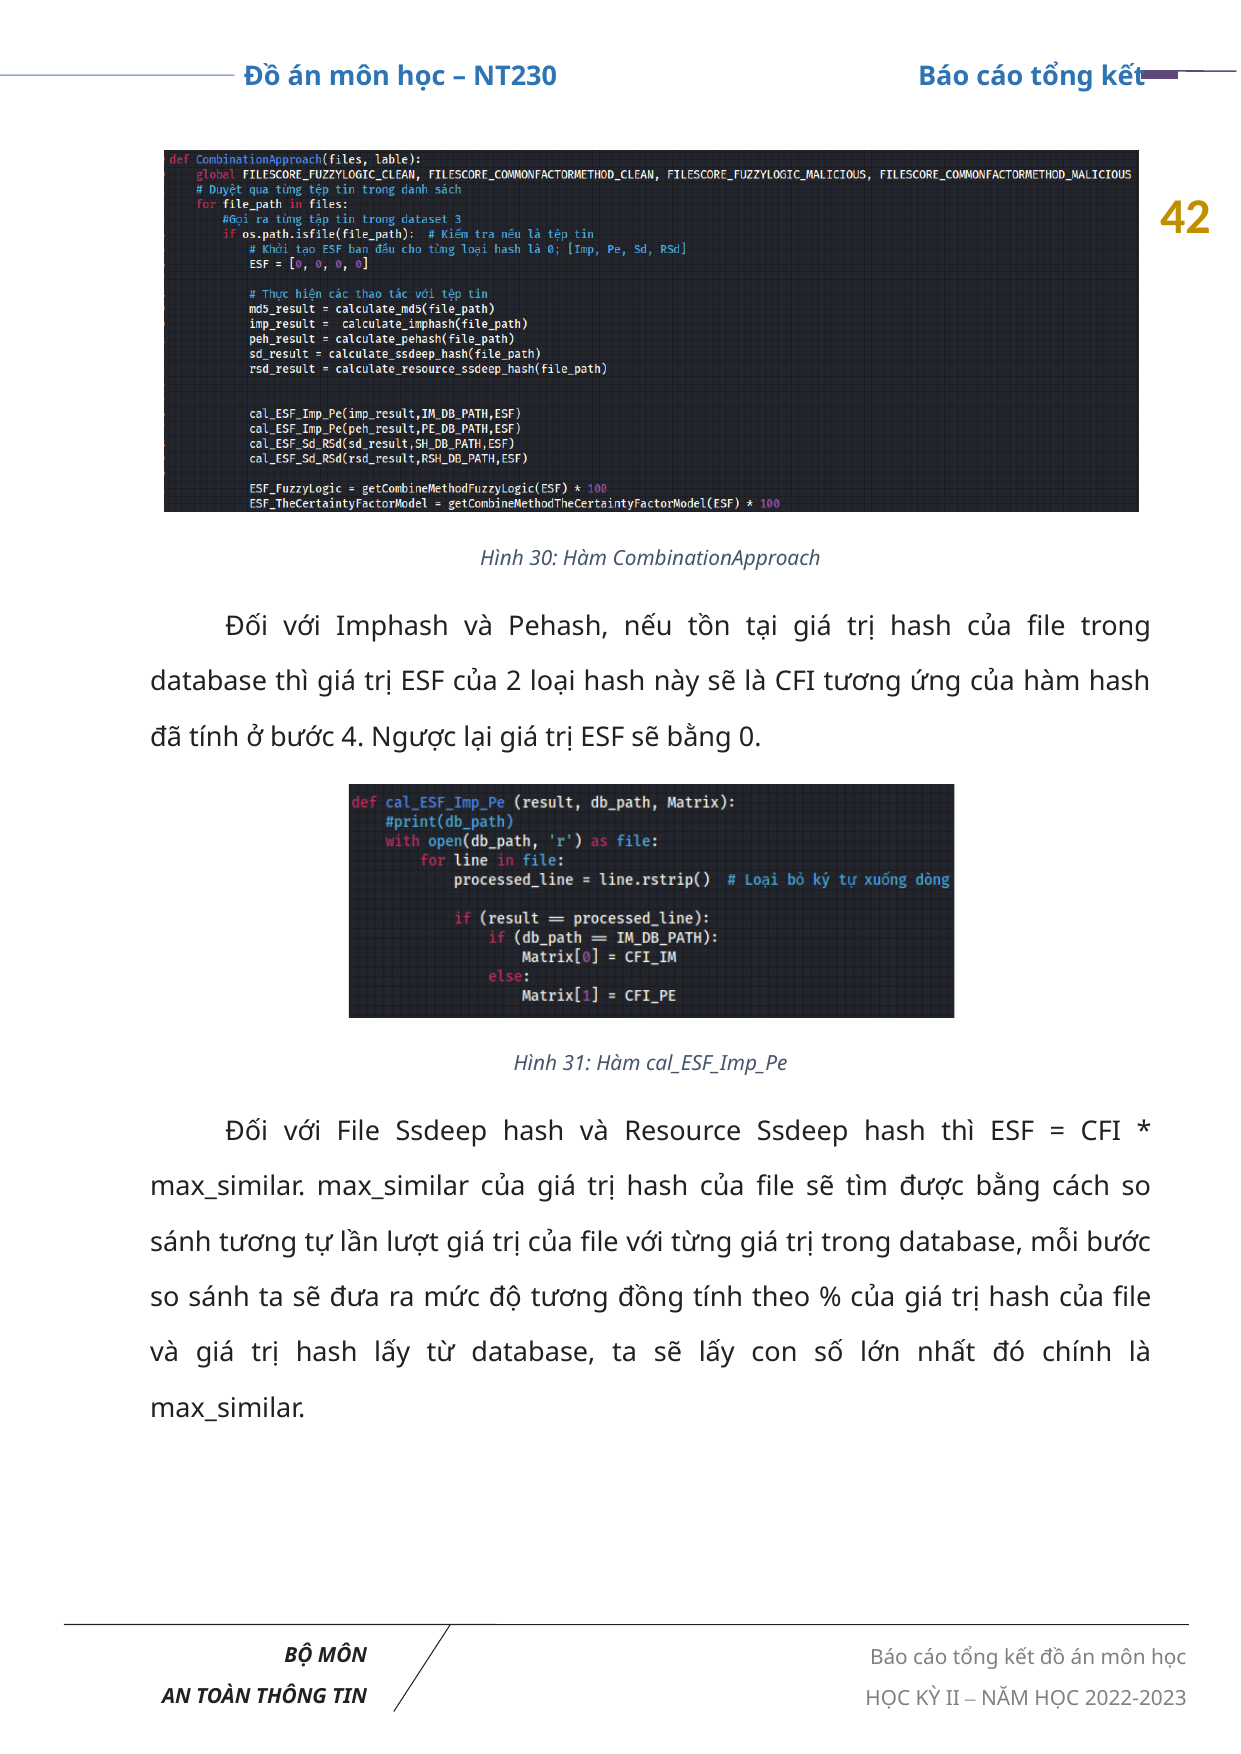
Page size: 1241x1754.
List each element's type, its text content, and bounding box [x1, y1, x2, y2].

text Đối với File Ssdeep hash và Resource Ssdeep hash thì ESF = CFI * max_similar. max_similar của giá trị hash của file sẽ tìm được bằng cách so sánh tương tự lần lượt giá trị của file với từng giá trị trong database, mỗi bước so sánh ta sẽ đưa ra mức độ tương đồng tính theo % của giá trị hash của file và giá trị hash lấy từ database, ta sẽ lấy con số lớn nhất đó chính là max_similar. [150, 1112, 1153, 1425]
text Hình 30: Hàm CombinationApproach [150, 543, 1153, 571]
picture [348, 784, 955, 1018]
picture [164, 150, 1139, 512]
text Đối với Imphash và Pehash, nếu tồn tại giá trị hash của file trong database thì giá trị ESF của 2 loại hash này sẽ là CFI tương ứng của hàm hash đã tính ở bước 4. Ngược lại giá trị ESF sẽ bằng 0. [150, 606, 1153, 754]
text Hình 31: Hàm cal_ESF_Imp_Pe [150, 1048, 1153, 1077]
